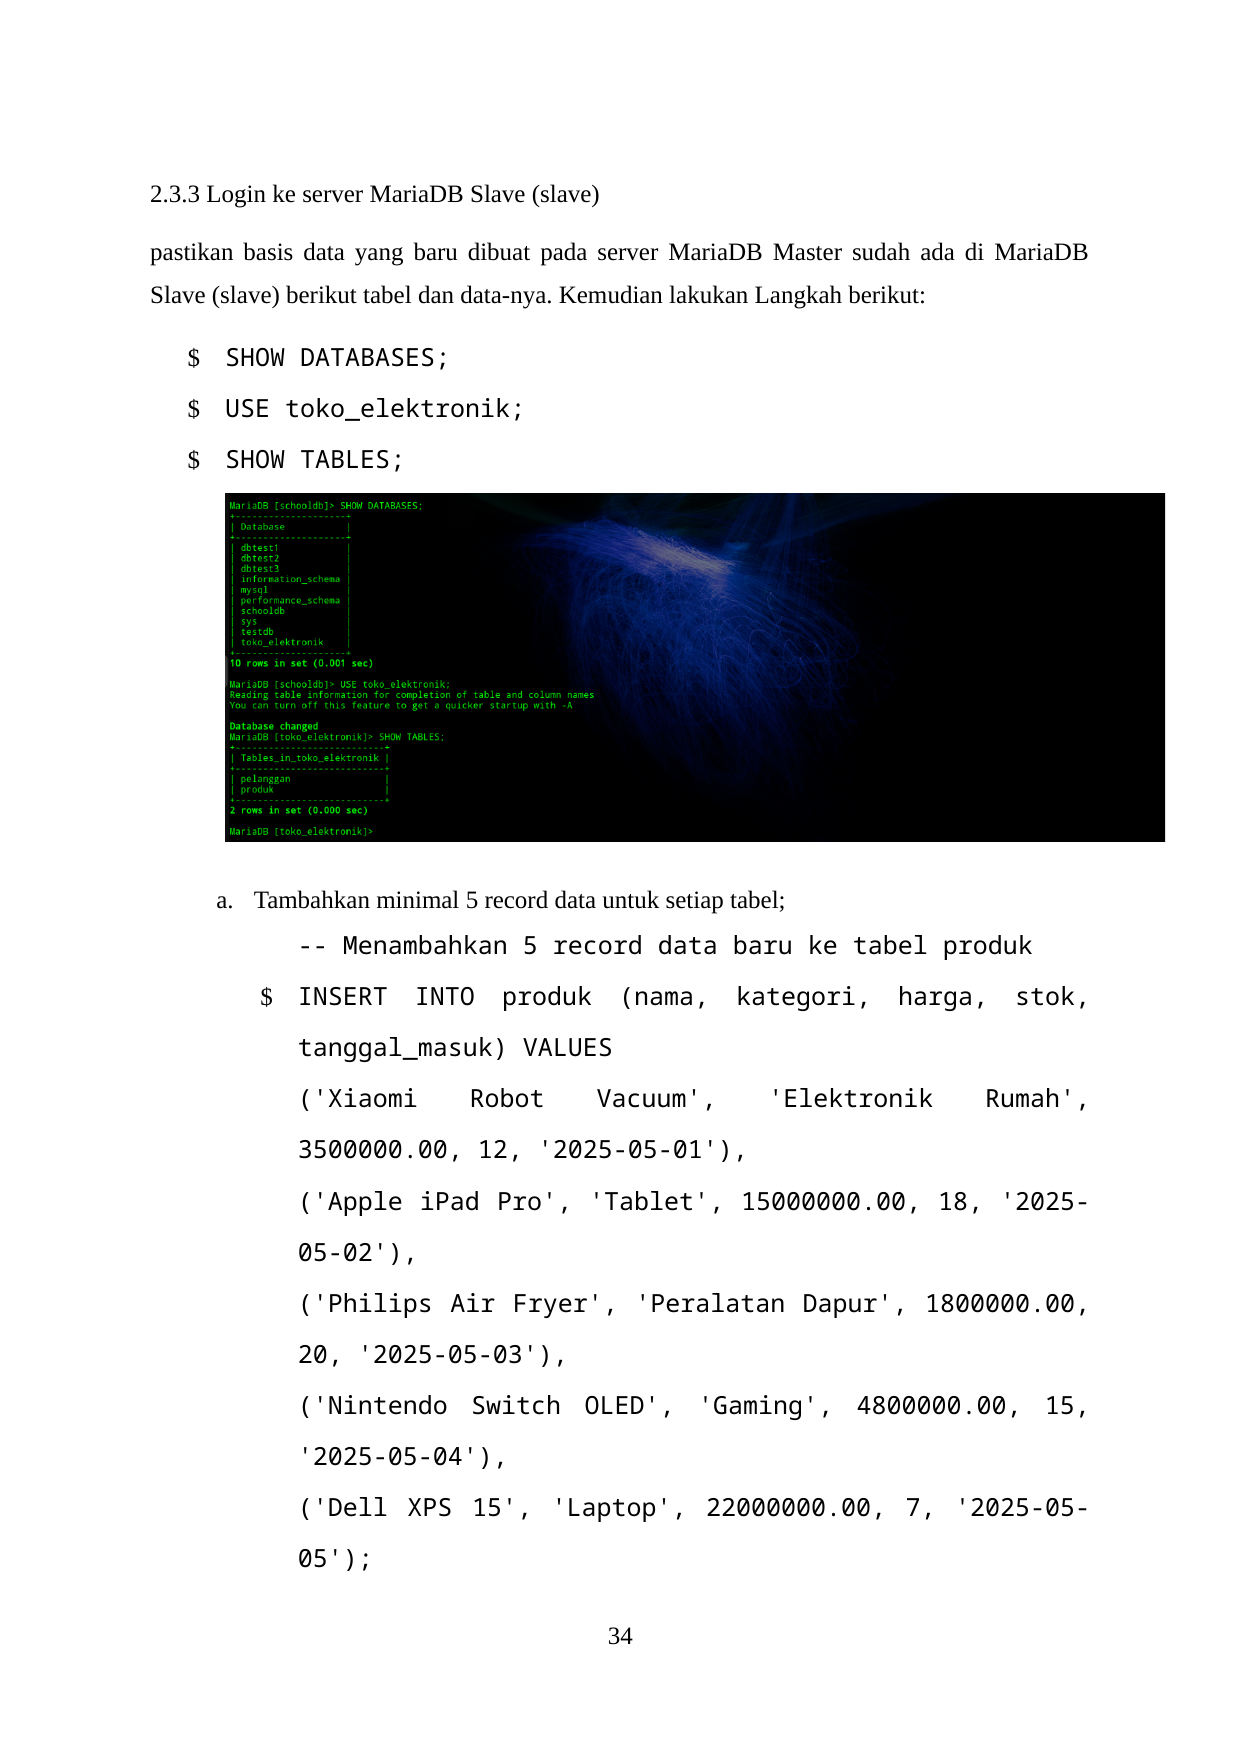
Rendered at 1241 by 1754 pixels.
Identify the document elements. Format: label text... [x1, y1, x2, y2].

list Tambahkan minimal 5 record data untuk setiap tabel; [216, 885, 1090, 913]
list SHOW DATABASES; [187, 340, 1090, 374]
list ('Xiaomi Robot Vacuum', 'Elektronik Rumah', 3500000.00, 12, '2025-05-01'), [298, 1081, 1090, 1166]
subtitle 2.3.3 Login ke server MariaDB Slave (slave) [150, 179, 1090, 208]
text pastikan basis data yang baru dibuat pada server MariaDB Master sudah ada di MariaDB Slave (slave) berikut tabel dan data-nya. Kemudian lakukan Langkah berikut: [150, 237, 1090, 309]
picture [225, 493, 1166, 842]
list ('Apple iPad Pro', 'Tablet', 15000000.00, 18, '2025-05-02'), [298, 1183, 1090, 1268]
list ('Nintendo Switch OLED', 'Gaming', 4800000.00, 15, '2025-05-04'), [298, 1387, 1090, 1472]
list INSERT INTO produk (nama, kategori, harga, stok, tanggal_masuk) VALUES [260, 979, 1090, 1064]
list ('Dell XPS 15', 'Laptop', 22000000.00, 7, '2025-05-05'); [298, 1489, 1090, 1574]
list USE toko_elektronik; [187, 391, 1090, 425]
list SHOW TABLES; [187, 442, 1090, 476]
list -- Menambahkan 5 record data baru ke tabel produk [298, 928, 1090, 962]
list ('Philips Air Fryer', 'Peralatan Dapur', 1800000.00, 20, '2025-05-03'), [298, 1285, 1090, 1370]
